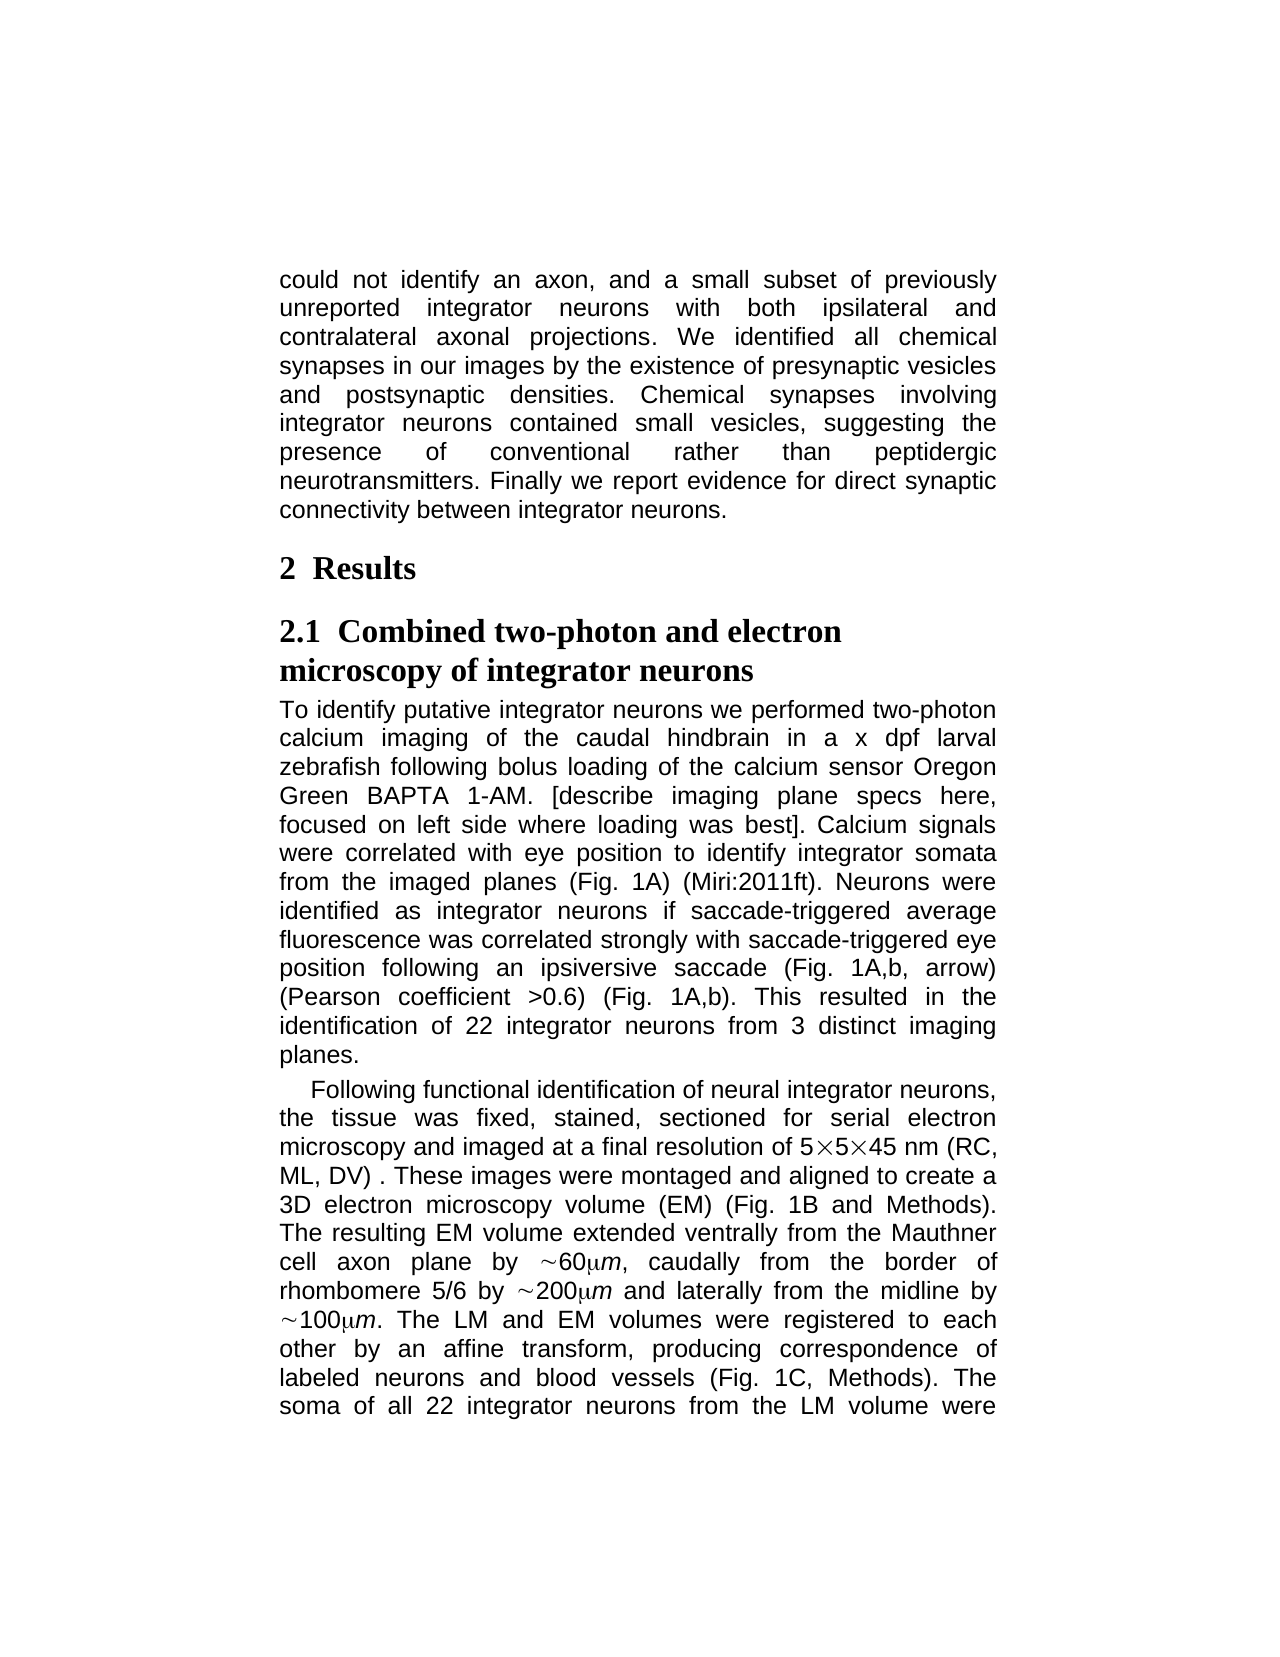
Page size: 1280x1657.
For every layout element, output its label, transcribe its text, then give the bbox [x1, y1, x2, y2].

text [279, 1074, 998, 1420]
subtitle 2.1 Combined two-photon and electron microscopy of integrator neurons [279, 612, 998, 688]
subtitle 2 Results [279, 548, 998, 587]
text To identify putative integrator neurons we performed two-photon calcium imaging of the caudal hindbrain in a x dpf larval zebrafish following bolus loading of the calcium sensor Oregon Green BAPTA 1-AM. [describe imaging plane specs here, focused on left side where loading was best]. Calcium signals were correlated with eye position to identify integrator somata from the imaged planes (Fig. 1A) (Miri:2011ft). Neurons were identified as integrator neurons if saccade-triggered average fluorescence was correlated strongly with saccade-triggered eye position following an ipsiversive saccade (Fig. 1A,b, arrow) (Pearson coefficient >0.6) (Fig. 1A,b). This resulted in the identification of 22 integrator neurons from 3 distinct imaging planes. [279, 694, 998, 1068]
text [279, 264, 998, 523]
